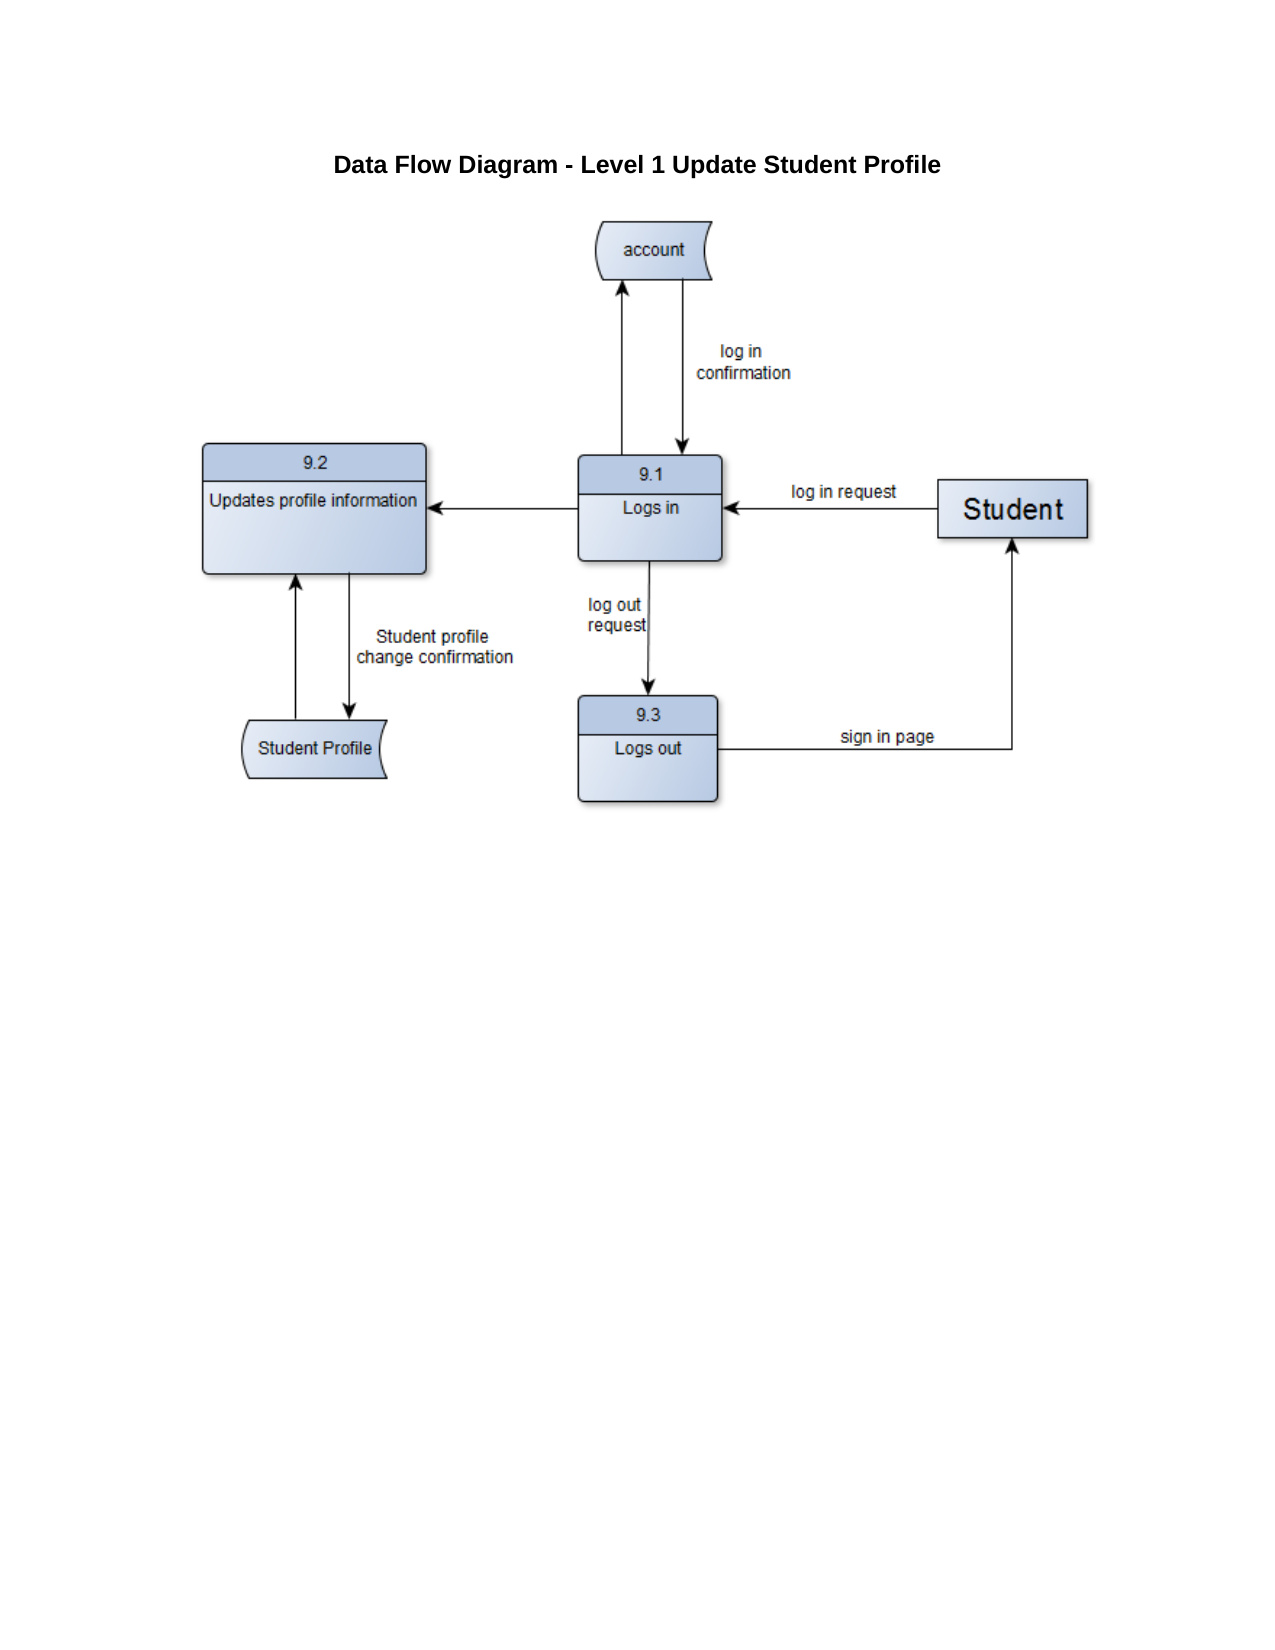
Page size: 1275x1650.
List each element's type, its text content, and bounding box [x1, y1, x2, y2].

subtitle Data Flow Diagram - Level 1 Update Student Profile [150, 150, 1125, 179]
picture [150, 188, 1125, 843]
